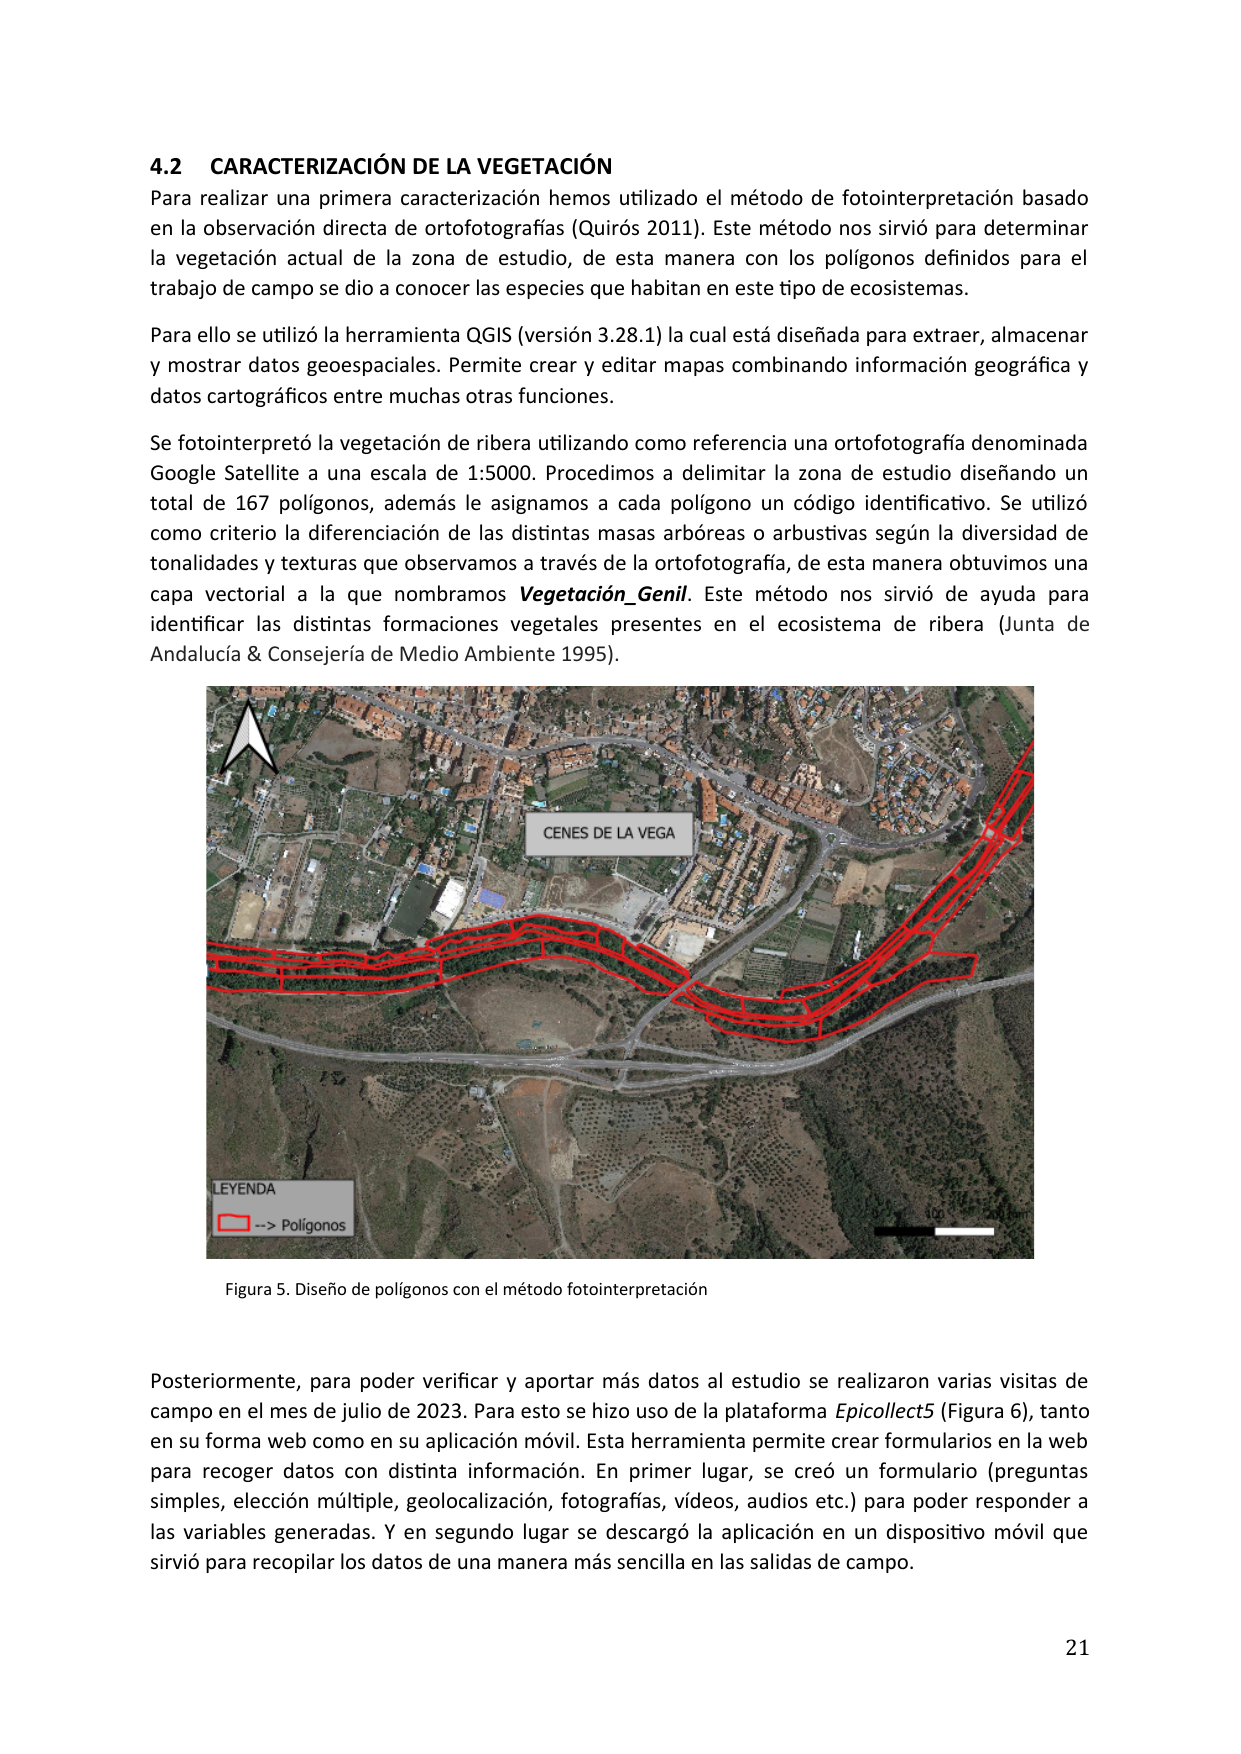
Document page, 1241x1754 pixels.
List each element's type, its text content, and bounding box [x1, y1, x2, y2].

text Posteriormente, para poder verificar y aportar más datos al estudio se realizaron varias visitas de campo en el mes de julio de 2023. Para esto se hizo uso de la plataforma Epicollect5 (Figura 6), tanto en su forma web como en su aplicación móvil. Esta herramienta permite crear formularios en la web para recoger datos con distinta información. En primer lugar, se creó un formulario (preguntas simples, elección múltiple, geolocalización, fotografías, vídeos, audios etc.) para poder responder a las variables generadas. Y en segundo lugar se descargó la aplicación en un dispositivo móvil que sirvió para recopilar los datos de una manera más sencilla en las salidas de campo. [150, 1366, 1090, 1575]
text Se fotointerpretó la vegetación de ribera utilizando como referencia una ortofotografía denominada Google Satellite a una escala de 1:5000. Procedimos a delimitar la zona de estudio diseñando un total de 167 polígonos, además le asignamos a cada polígono un código identificativo. Se utilizó como criterio la diferenciación de las distintas masas arbóreas o arbustivas según la diversidad de tonalidades y texturas que observamos a través de la ortofotografía, de esta manera obtuvimos una capa vectorial a la que nombramos Vegetación_Genil. Este método nos sirvió de ayuda para identificar las distintas formaciones vegetales presentes en el ecosistema de ribera (Junta de Andalucía & Consejería de Medio Ambiente 1995). [150, 428, 1090, 667]
picture [206, 686, 1035, 1259]
text Para realizar una primera caracterización hemos utilizado el método de fotointerpretación basado en la observación directa de ortofotografías (Quirós 2011). Este método nos sirvió para determinar la vegetación actual de la zona de estudio, de esta manera con los polígonos definidos para el trabajo de campo se dio a conocer las especies que habitan en este tipo de ecosistemas. [150, 183, 1090, 302]
text Para ello se utilizó la herramienta QGIS (versión 3.28.1) la cual está diseñada para extraer, almacenar y mostrar datos geoespaciales. Permite crear y editar mapas combinando información geográfica y datos cartográficos entre muchas otras funciones. [150, 320, 1090, 409]
subtitle CARACTERIZACIÓN DE LA VEGETACIÓN [150, 150, 1090, 181]
text Figura 5. Diseño de polígonos con el método fotointerpretación [150, 1278, 1090, 1301]
